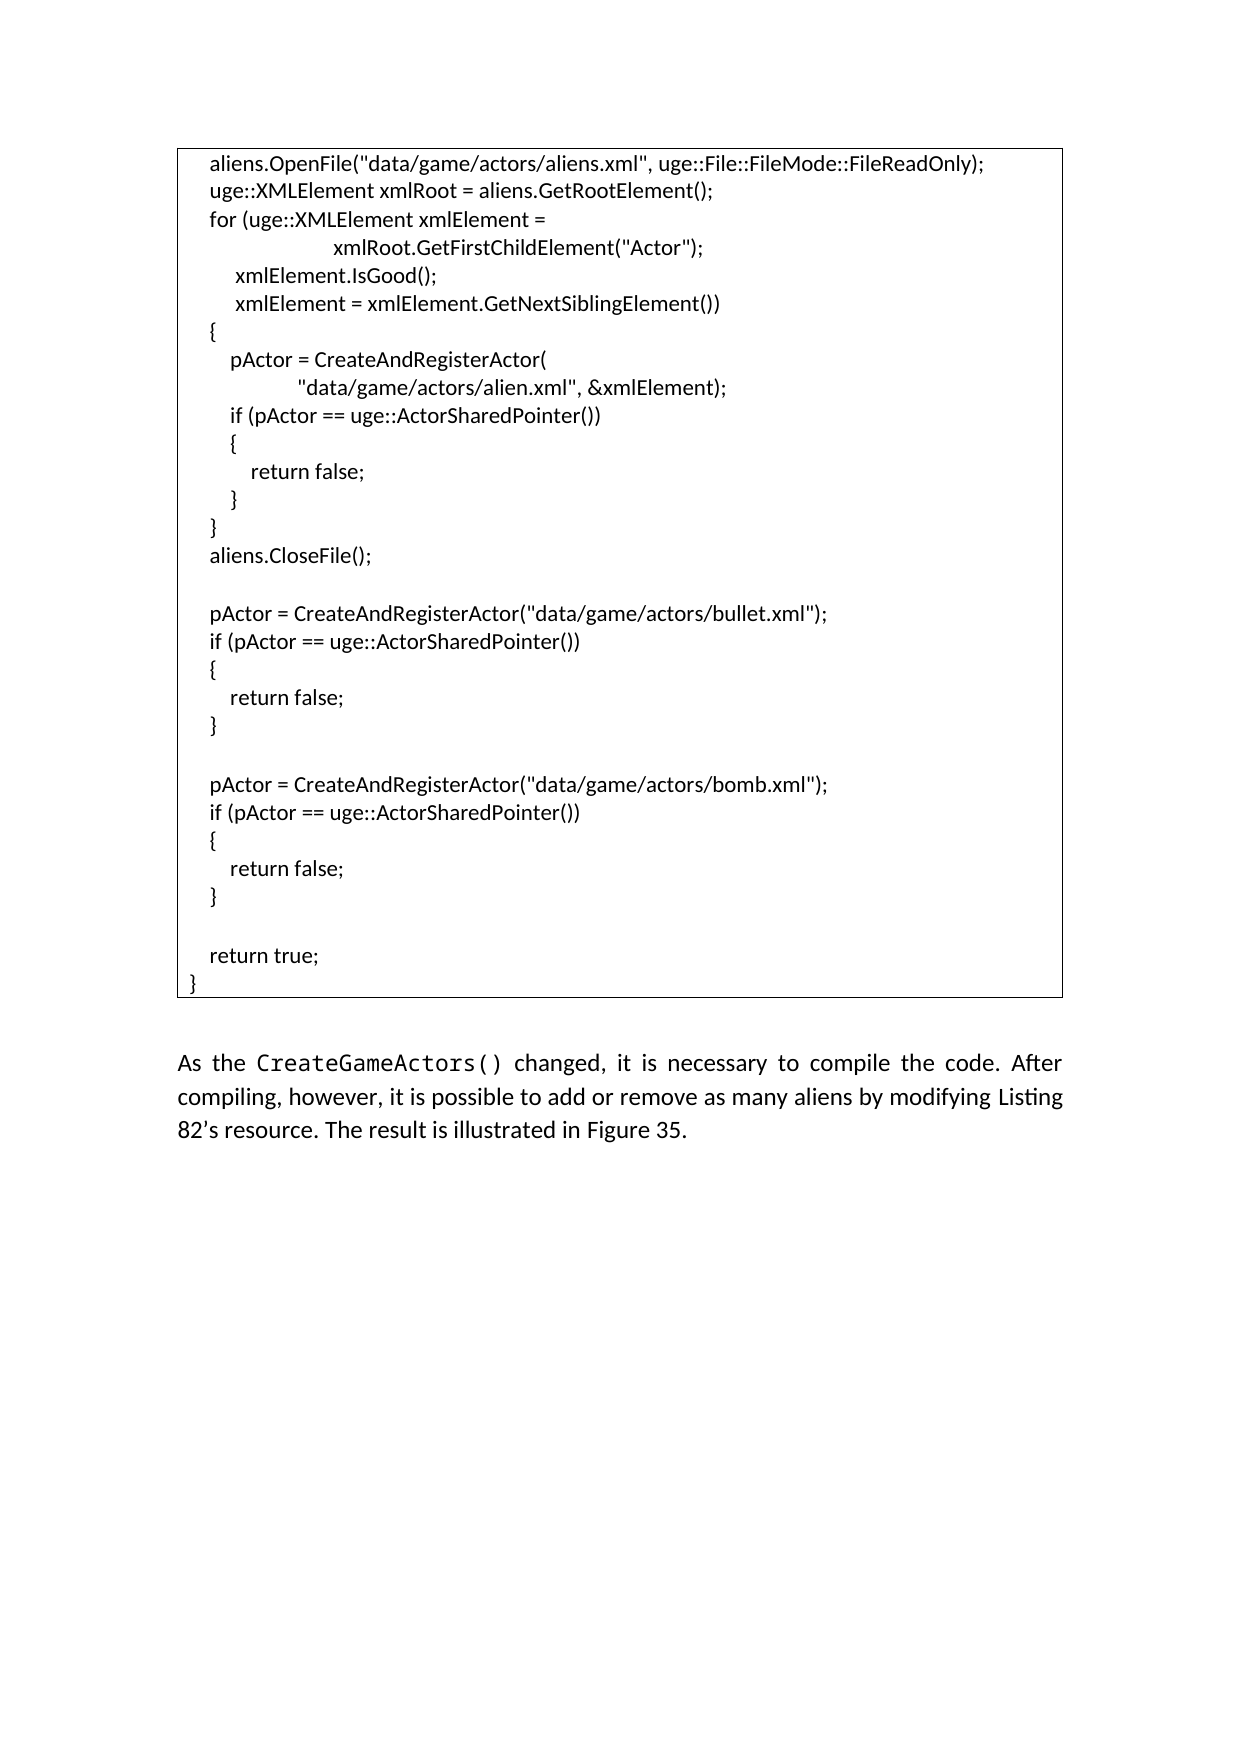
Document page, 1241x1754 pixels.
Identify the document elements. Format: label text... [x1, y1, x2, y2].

text As the CreateGameActors() changed, it is necessary to compile the code. After compiling, however, it is possible to add or remove as many aliens by modifying Listing 82’s resource. The result is illustrated in Figure 35. [177, 1047, 1063, 1144]
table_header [178, 149, 1062, 997]
